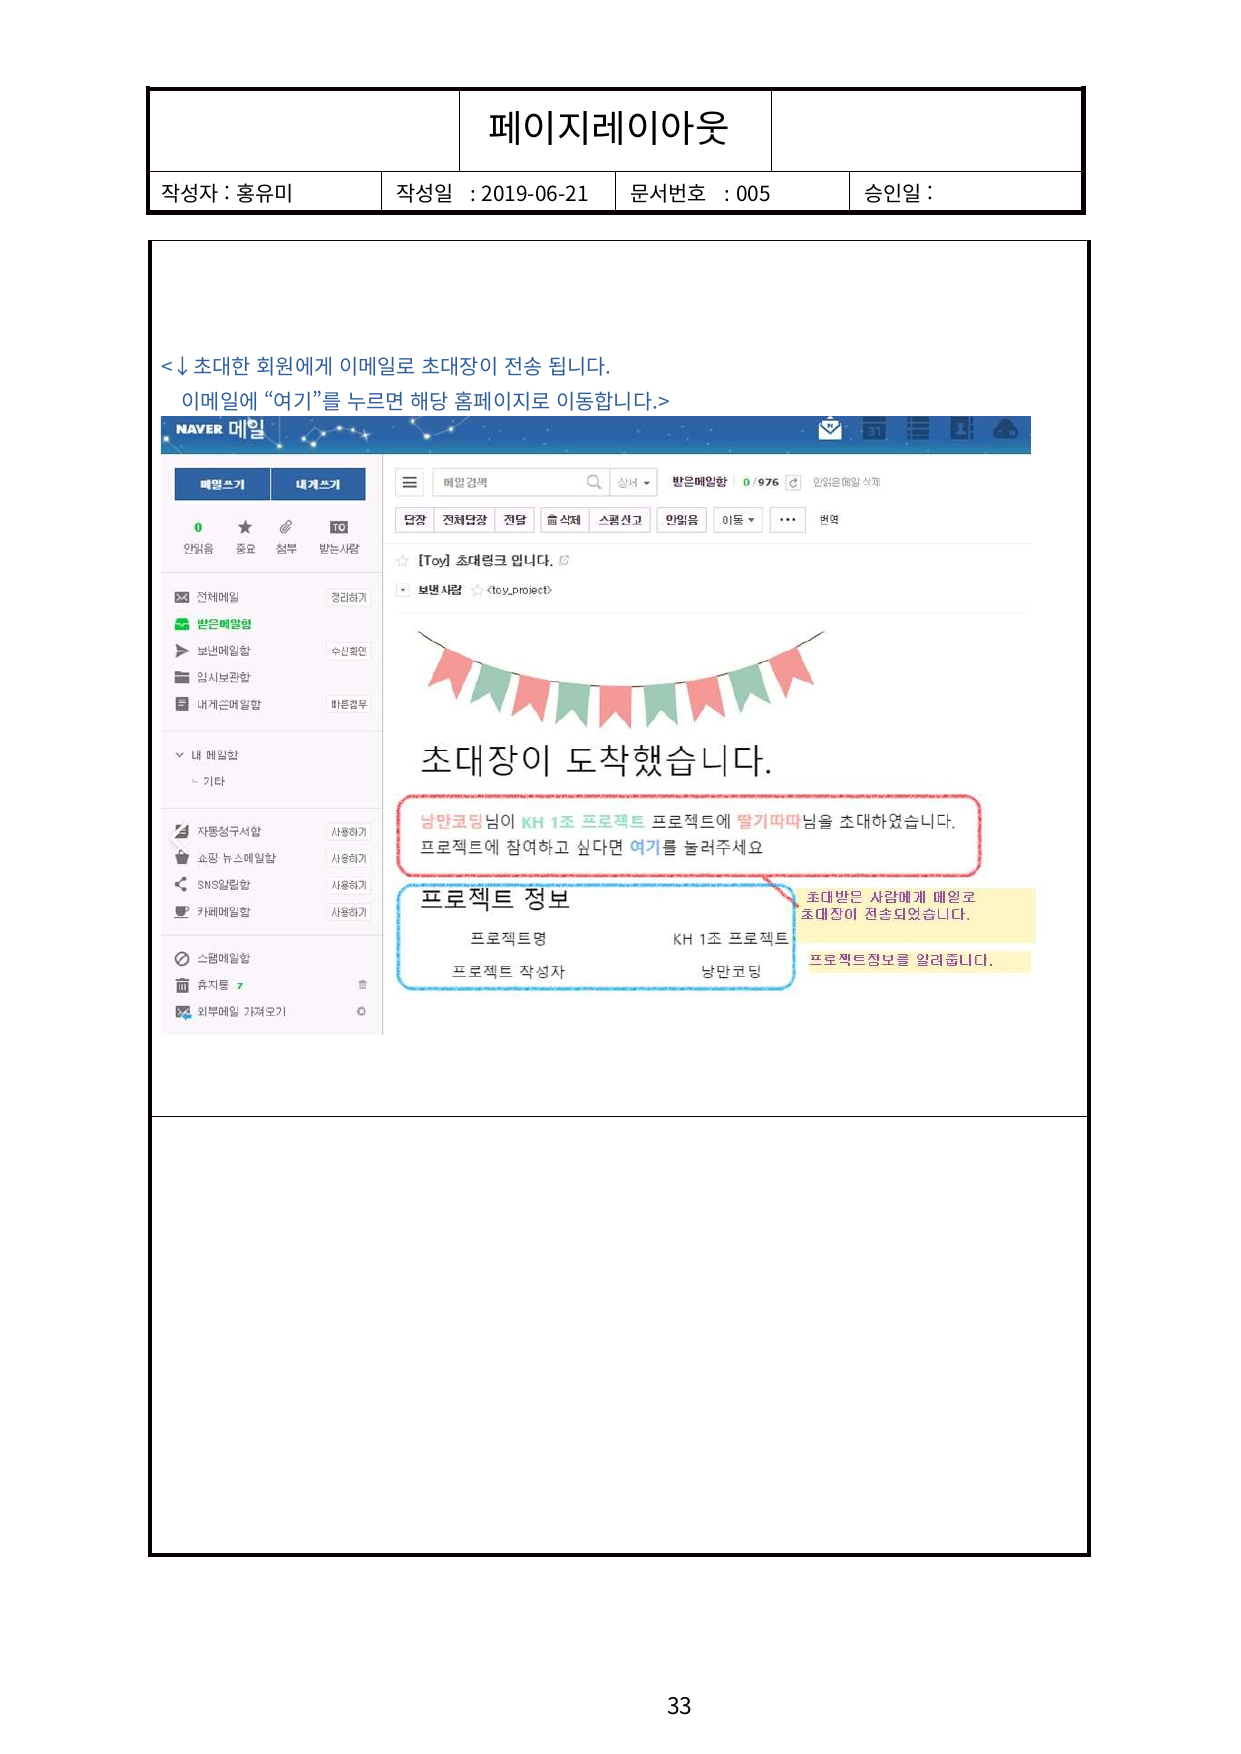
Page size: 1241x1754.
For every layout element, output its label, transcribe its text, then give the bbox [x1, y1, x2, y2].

text 이메일에 “여기”를 누르면 해당 홈페이지로 이동합니다.> [181, 380, 1223, 416]
picture [160, 416, 1045, 1035]
text <↓초대한 회원에게 이메일로 초대장이 전송 됩니다. [161, 350, 1223, 380]
